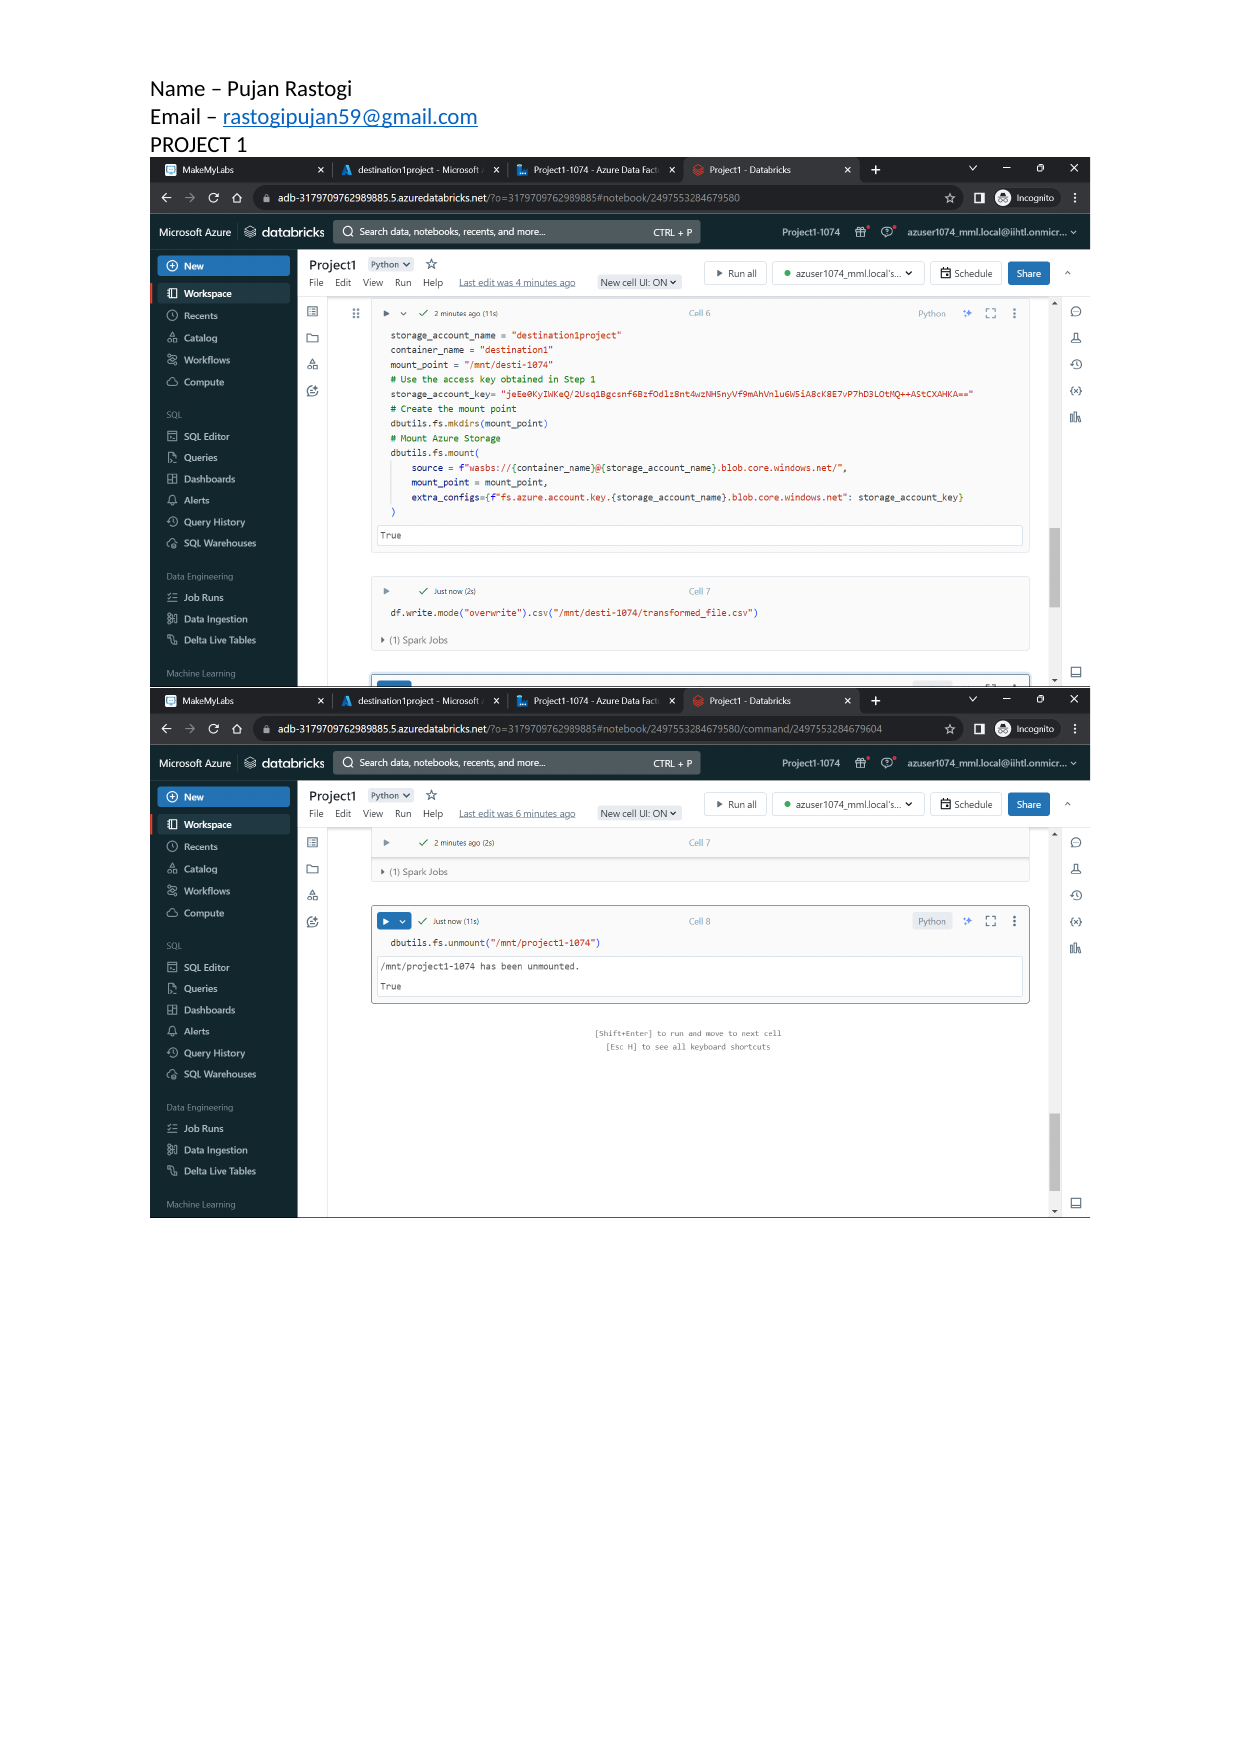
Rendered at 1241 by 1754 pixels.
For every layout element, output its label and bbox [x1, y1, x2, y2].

picture [150, 157, 1091, 687]
picture [150, 688, 1091, 1218]
